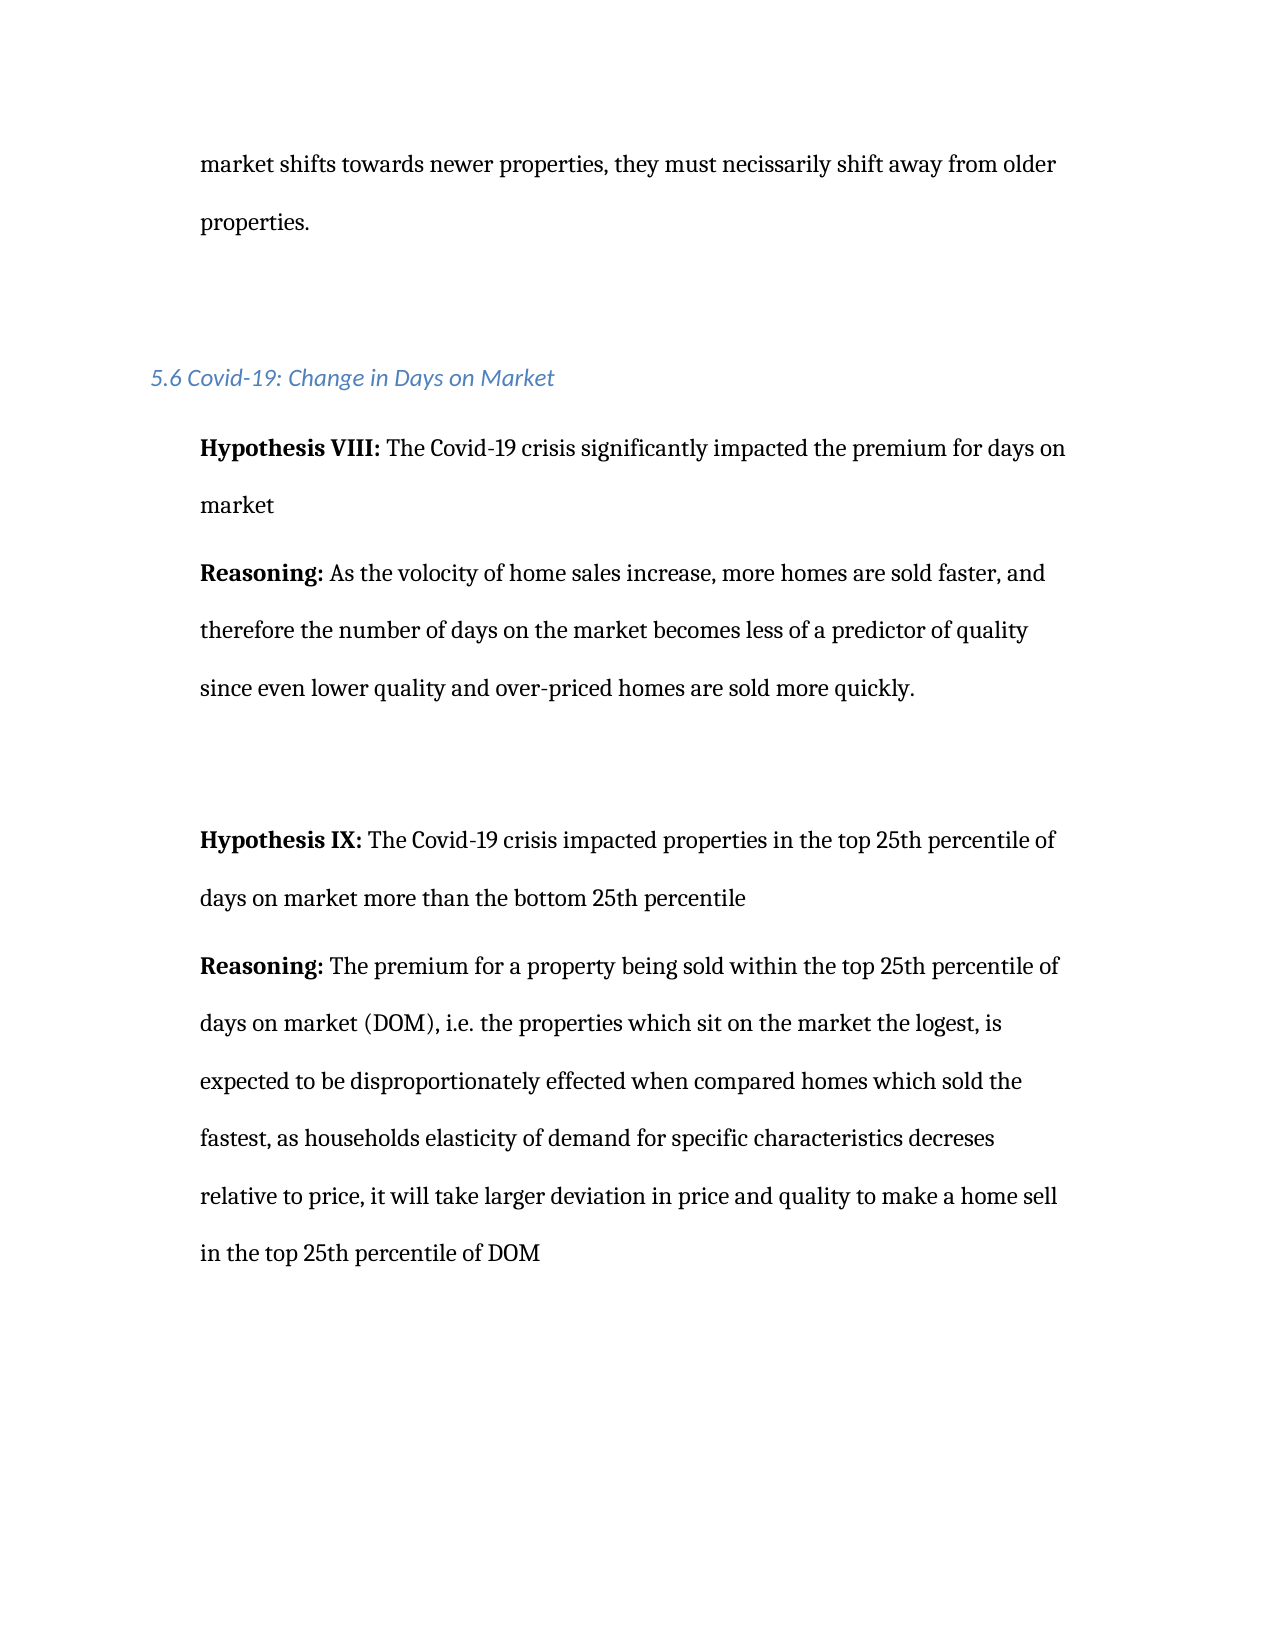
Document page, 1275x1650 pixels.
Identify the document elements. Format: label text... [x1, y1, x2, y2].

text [200, 150, 1075, 236]
text Reasoning: As the volocity of home sales increase, more homes are sold faster, and therefore the number of days on the market becomes less of a predictor of quality since even lower quality and over-priced homes are sold more quickly. [200, 559, 1075, 703]
text Hypothesis VIII: The Covid-19 crisis significantly impacted the premium for days on market [200, 433, 1075, 520]
subtitle 5.6 Covid-19: Change in Days on Market [150, 362, 1125, 393]
text Hypothesis IX: The Covid-19 crisis impacted properties in the top 25th percentile of days on market more than the bottom 25th percentile [200, 826, 1075, 913]
text Reasoning: The premium for a property being sold within the top 25th percentile of days on market (DOM), i.e. the properties which sit on the market the logest, is expected to be disproportionately effected when compared homes which sold the fastest, as households elasticity of demand for specific characteristics decreses relative to price, it will take larger deviation in price and quality to make a home sell in the top 25th percentile of DOM [200, 952, 1075, 1268]
